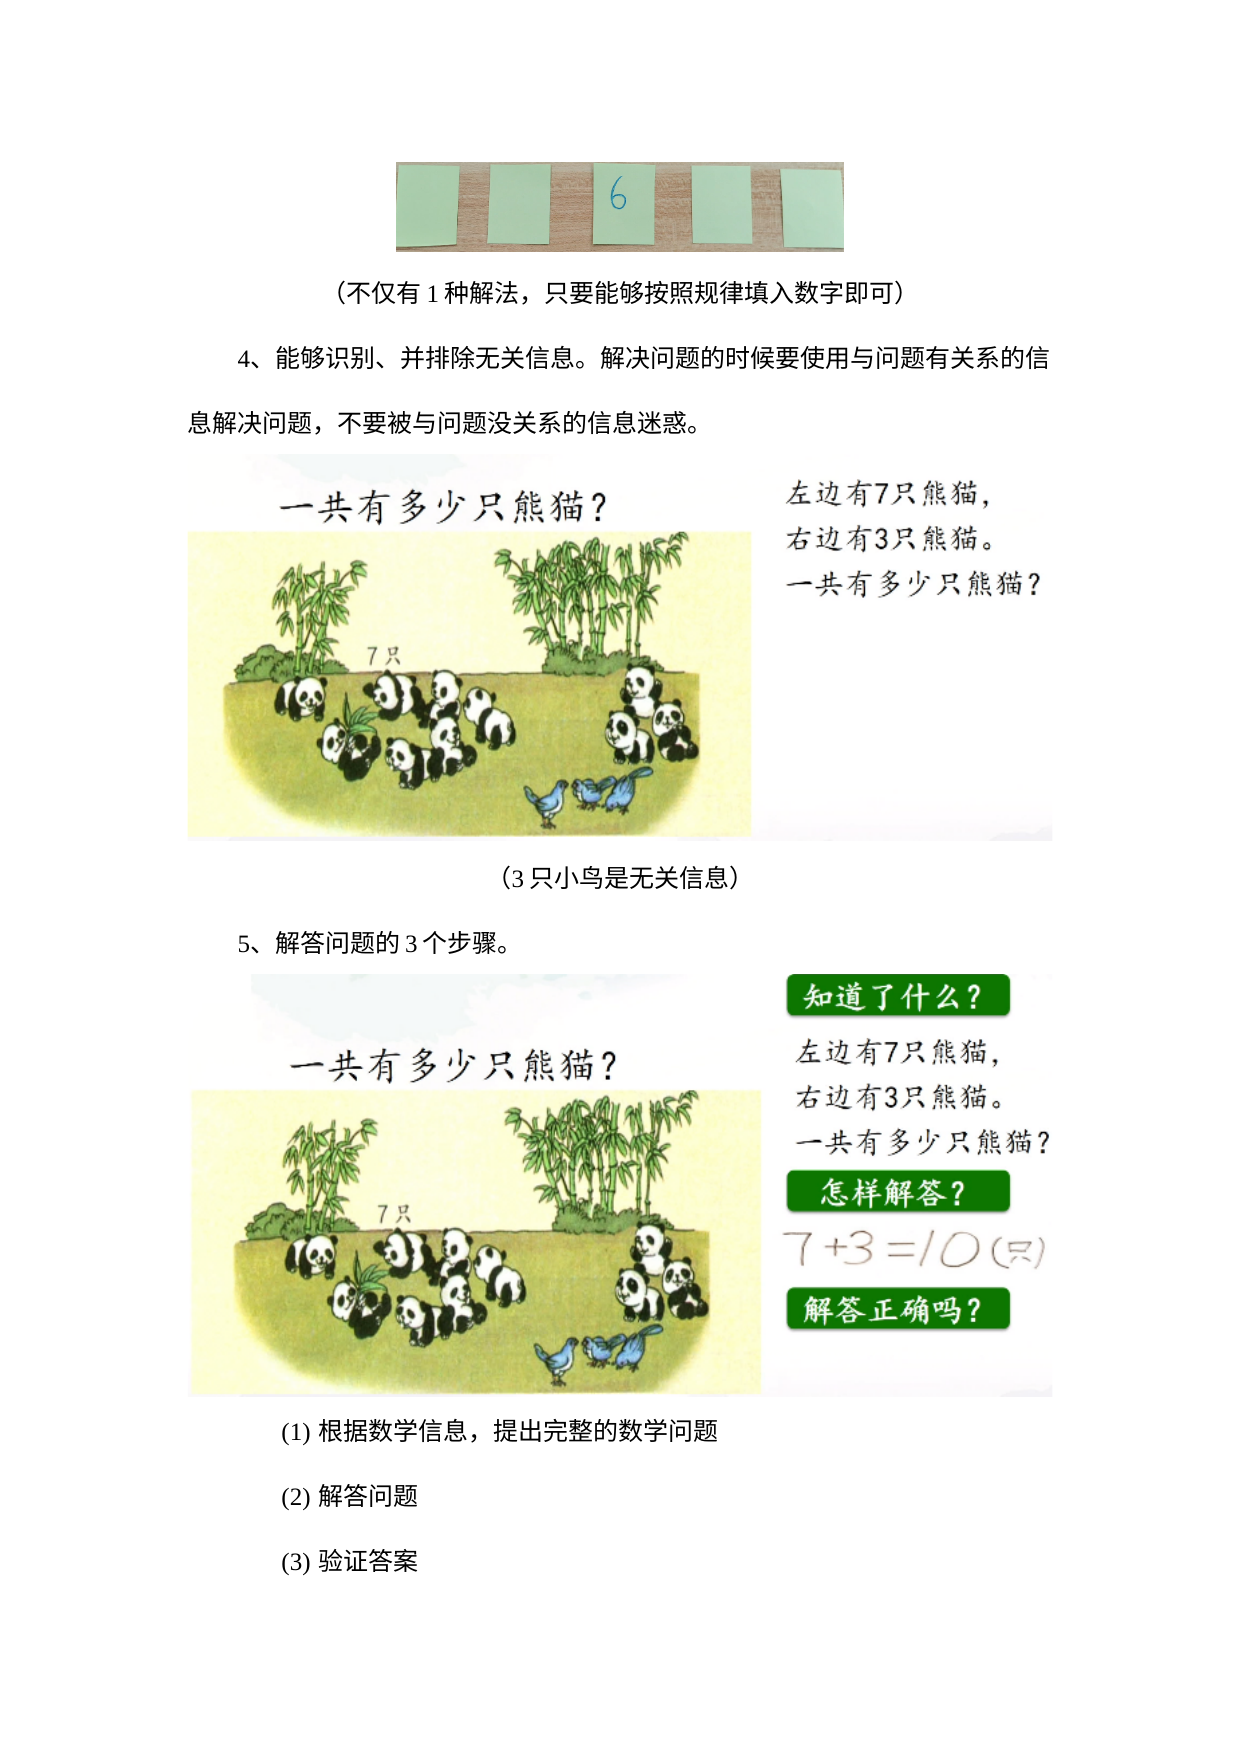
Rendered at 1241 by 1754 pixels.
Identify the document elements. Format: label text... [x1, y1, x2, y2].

list 解答问题的3个步骤。 [187, 909, 1053, 974]
list （3只小鸟是无关信息） [187, 844, 1053, 909]
list 验证答案 [231, 1527, 1053, 1592]
list 解答问题 [231, 1462, 1053, 1527]
list 能够识别、并排除无关信息。解决问题的时候要使用与问题有关系的信息解决问题，不要被与问题没关系的信息迷惑。 [187, 324, 1053, 454]
picture [396, 162, 844, 252]
list （不仅有1种解法，只要能够按照规律填入数字即可） [187, 259, 1053, 324]
list 根据数学信息，提出完整的数学问题 [231, 1397, 1053, 1462]
picture [187, 454, 1053, 841]
picture [187, 974, 1053, 1397]
